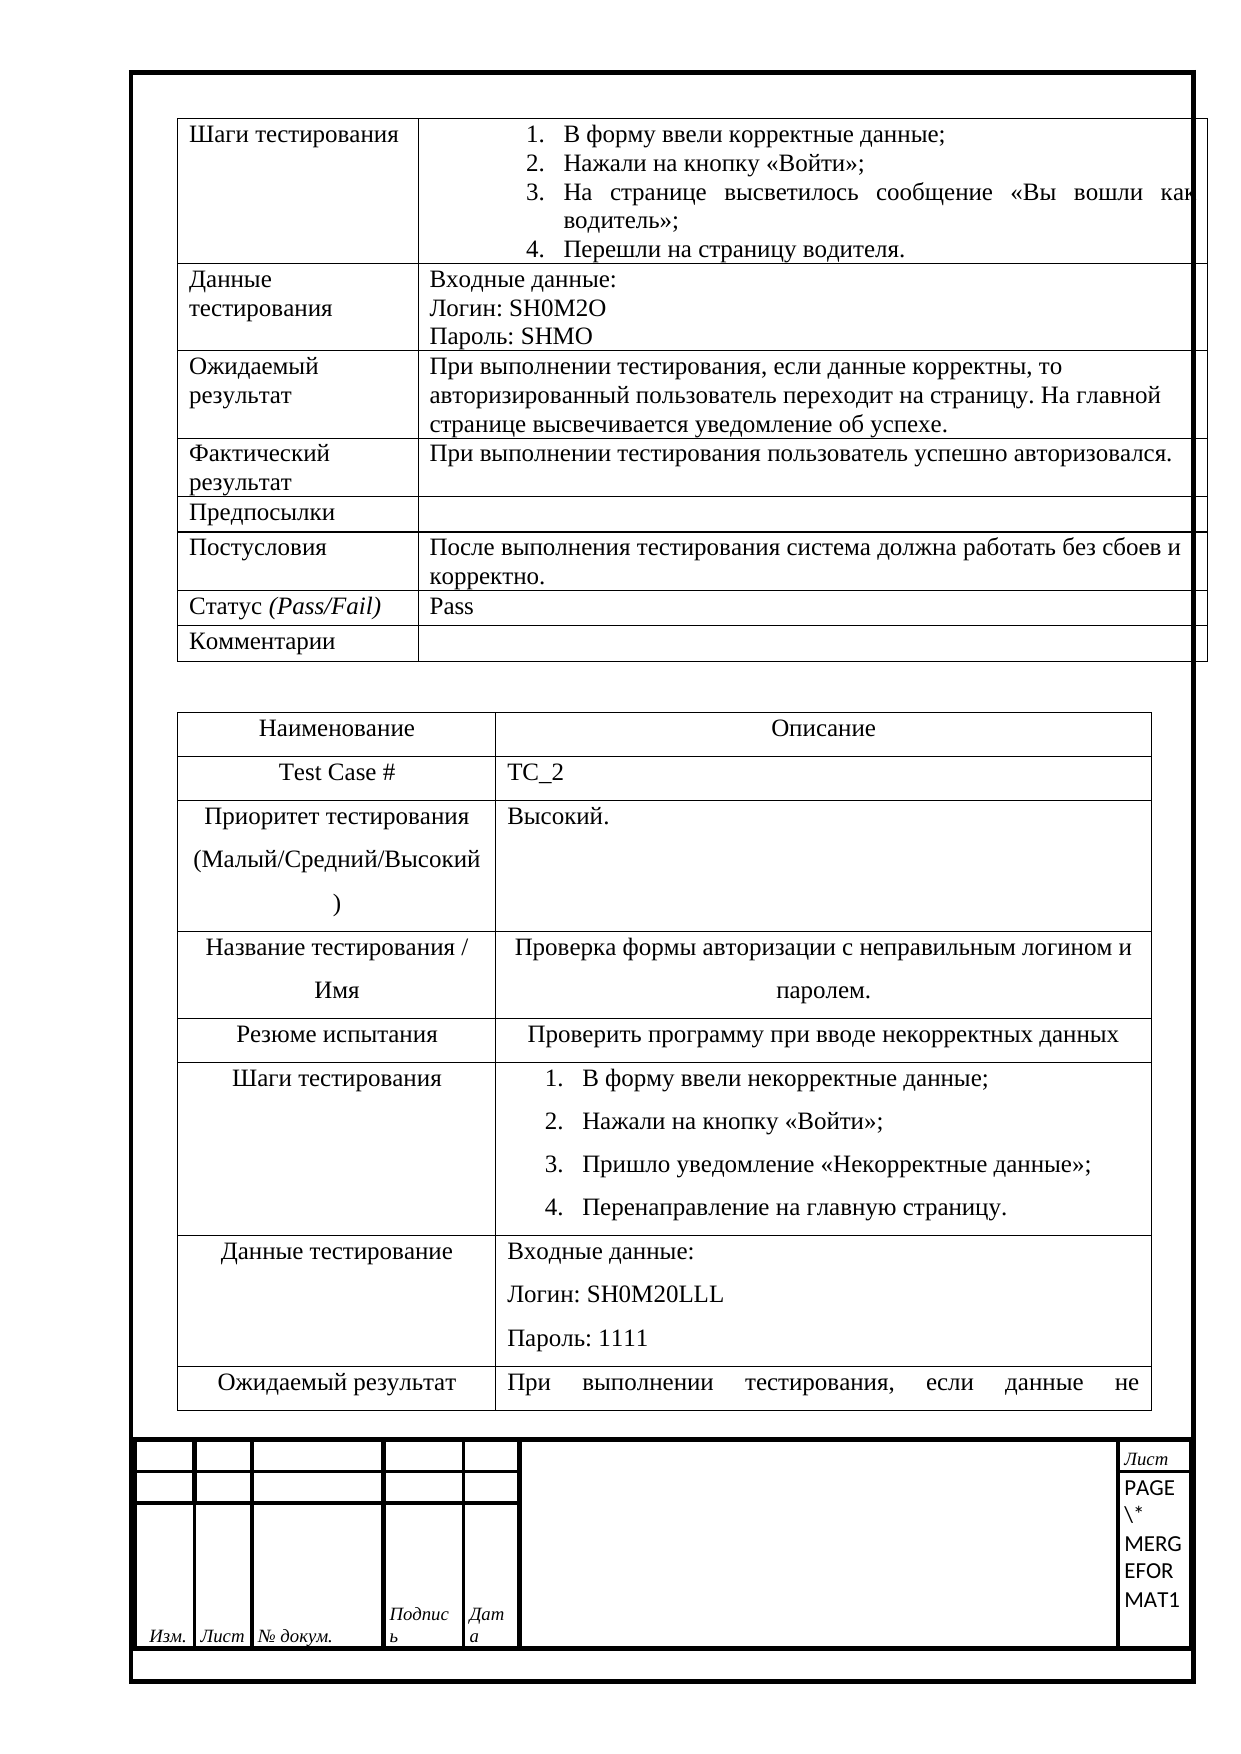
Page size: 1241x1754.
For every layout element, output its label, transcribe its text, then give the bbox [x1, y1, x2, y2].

table_header Описание [496, 713, 1151, 756]
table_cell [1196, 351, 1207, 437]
table_cell Постусловия [178, 533, 418, 590]
table_cell Данные тестирования [178, 264, 418, 350]
table_cell Входные данные: Логин: SH0M20LLL Пароль: 1111 [496, 1236, 1151, 1366]
table_header Наименование [178, 713, 495, 756]
table_cell Ожидаемый результат [178, 1367, 495, 1410]
table_cell Проверить программу при вводе некорректных данных [496, 1019, 1151, 1062]
table_cell TC_2 [496, 757, 1151, 800]
table_cell Предпосылки [178, 497, 418, 531]
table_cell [496, 1367, 1151, 1410]
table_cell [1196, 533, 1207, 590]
table_cell Ожидаемый результат [178, 351, 418, 437]
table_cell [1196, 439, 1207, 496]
table_cell После выполнения тестирования система должна работать без сбоев и корректно. [419, 533, 1191, 590]
table_cell Название тестирования / Имя [178, 932, 495, 1018]
table_cell Проверка формы авторизации с неправильным логином и паролем. [496, 932, 1151, 1018]
table_cell Данные тестирование [178, 1236, 495, 1366]
table_cell Шаги тестирования [178, 1063, 495, 1235]
table_cell [419, 626, 1191, 661]
table_cell Входные данные: Логин: SH0M2O Пароль: SHMO [419, 264, 1191, 350]
table_cell В форму ввели некорректные данные; Нажали на кнопку «Войти»; Пришло уведомление «Некорректные данные»; Перенаправление на главную страницу. [496, 1063, 1151, 1235]
table_cell Высокий. [496, 801, 1151, 931]
table_cell Шаги тестирования [178, 119, 418, 263]
table_cell Комментарии [178, 626, 418, 661]
table_cell Pass [419, 591, 1191, 625]
table_cell Резюме испытания [178, 1019, 495, 1062]
table_cell При выполнении тестирования, если данные корректны, то авторизированный пользователь переходит на страницу. На главной странице высвечивается уведомление об успехе. [419, 351, 1191, 437]
table_cell [1196, 497, 1207, 531]
table_cell [1196, 626, 1207, 661]
table_cell Статус (Pass/Fail) [178, 591, 418, 625]
table_cell Фактический результат [178, 439, 418, 496]
table_cell Приоритет тестирования (Малый/Средний/Высокий) [178, 801, 495, 931]
table_cell [419, 497, 1191, 531]
table_cell В форму ввели корректные данные; Нажали на кнопку «Войти»; На странице высветилось сообщение «Вы вошли как водитель»; Перешли на страницу водителя. [419, 119, 1191, 263]
table_cell Test Case # [178, 757, 495, 800]
table_cell При выполнении тестирования пользователь успешно авторизовался. [419, 439, 1191, 496]
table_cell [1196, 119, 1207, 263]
